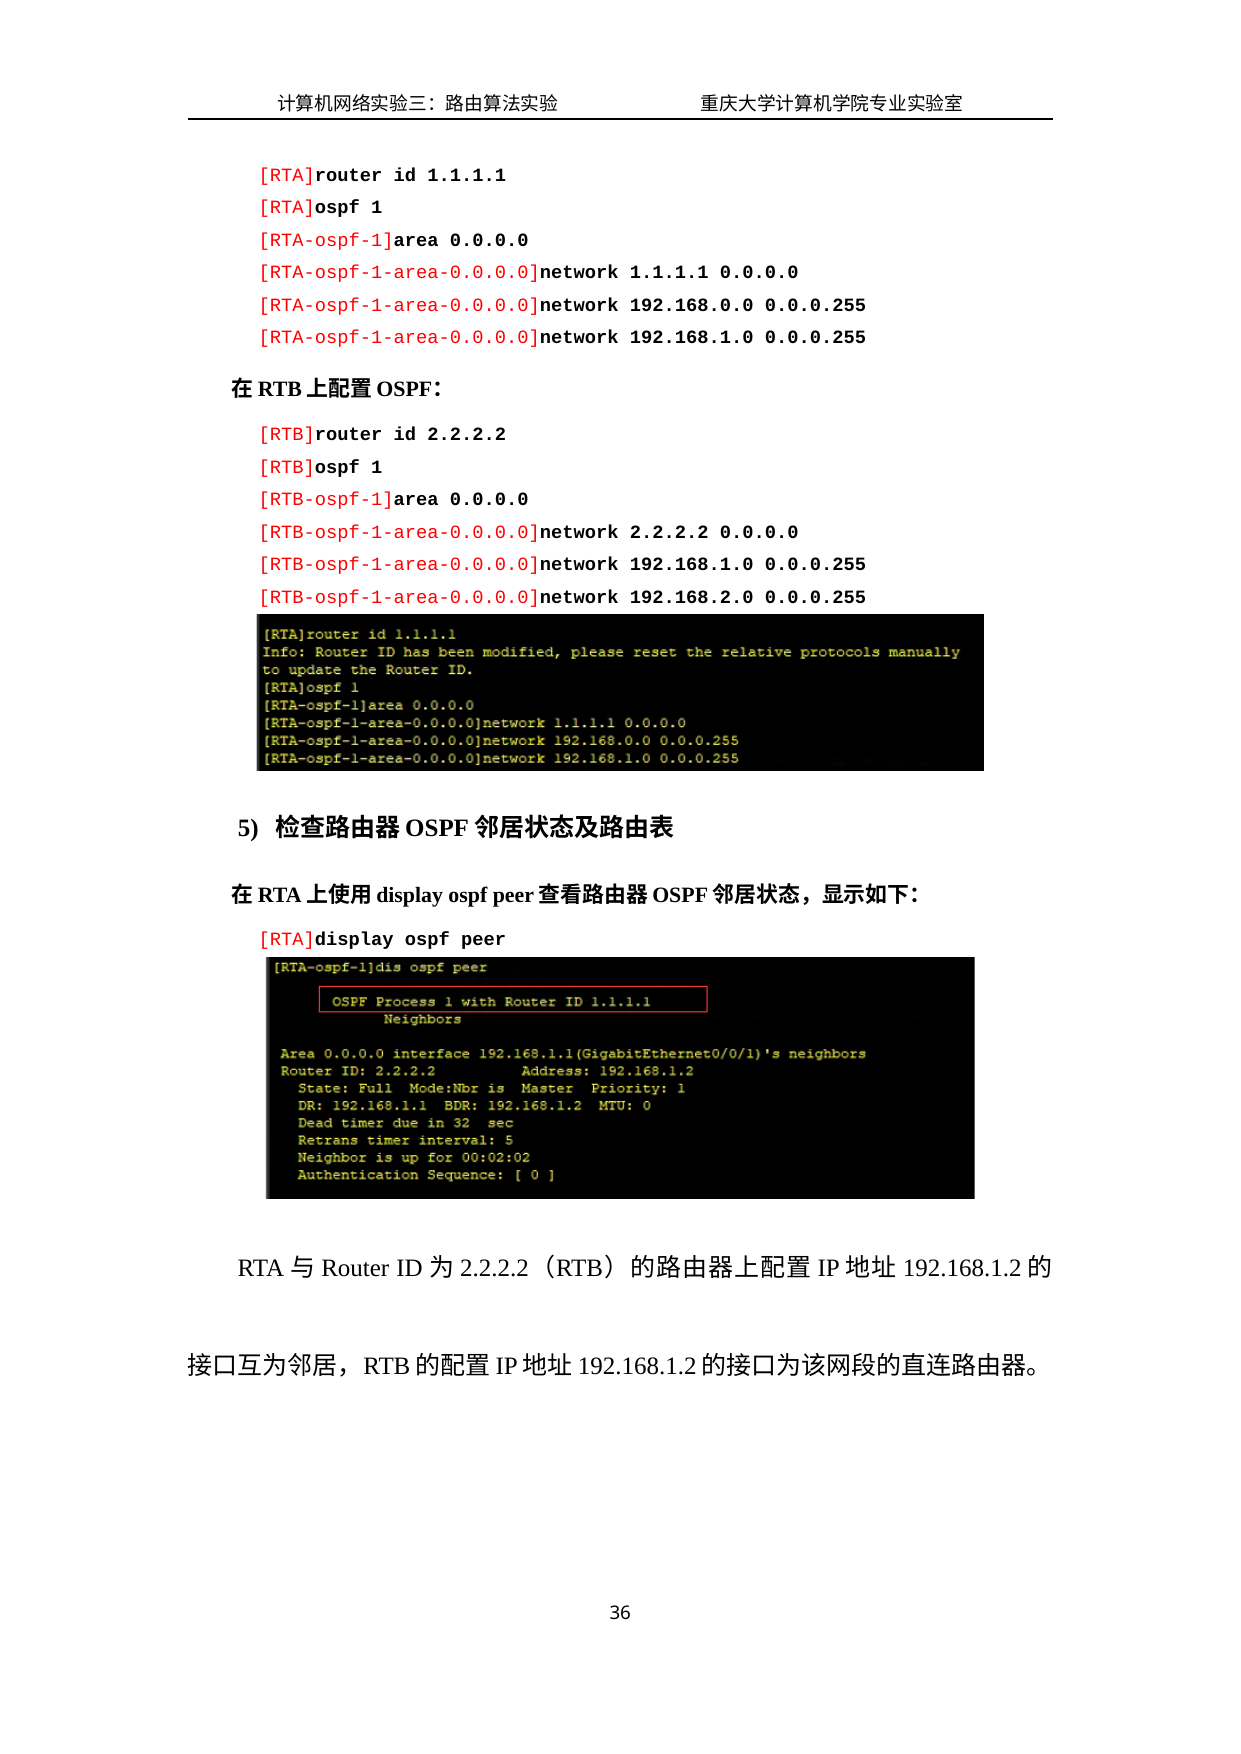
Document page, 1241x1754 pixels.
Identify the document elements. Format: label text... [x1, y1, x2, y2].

text [RTB-ospf-1-area-0.0.0.0]network 2.2.2.2 0.0.0.0 [258, 517, 1053, 549]
text [RTA]router id 1.1.1.1 [258, 160, 1053, 192]
text [RTA]display ospf peer [258, 924, 1053, 957]
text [187, 1233, 1053, 1396]
text [RTB-ospf-1-area-0.0.0.0]network 192.168.1.0 0.0.0.255 [258, 549, 1053, 582]
text [RTB-ospf-1-area-0.0.0.0]network 192.168.2.0 0.0.0.255 [258, 582, 1053, 614]
text 在RTB上配置OSPF： [187, 371, 1053, 403]
text [RTA-ospf-1-area-0.0.0.0]network 192.168.1.0 0.0.0.255 [258, 322, 1053, 355]
text [RTA]ospf 1 [258, 192, 1053, 225]
text [RTB-ospf-1]area 0.0.0.0 [258, 484, 1053, 517]
text [RTB]ospf 1 [258, 452, 1053, 484]
picture [265, 957, 975, 1199]
subtitle 检查路由器OSPF邻居状态及路由表 [187, 793, 1053, 858]
picture [256, 614, 984, 771]
text [RTA-ospf-1-area-0.0.0.0]network 1.1.1.1 0.0.0.0 [258, 257, 1053, 290]
text [RTA-ospf-1-area-0.0.0.0]network 192.168.0.0 0.0.0.255 [258, 290, 1053, 322]
text 在RTA上使用display ospf peer查看路由器OSPF邻居状态，显示如下： [187, 876, 1053, 909]
text [RTA-ospf-1]area 0.0.0.0 [258, 225, 1053, 257]
text [RTB]router id 2.2.2.2 [258, 419, 1053, 452]
